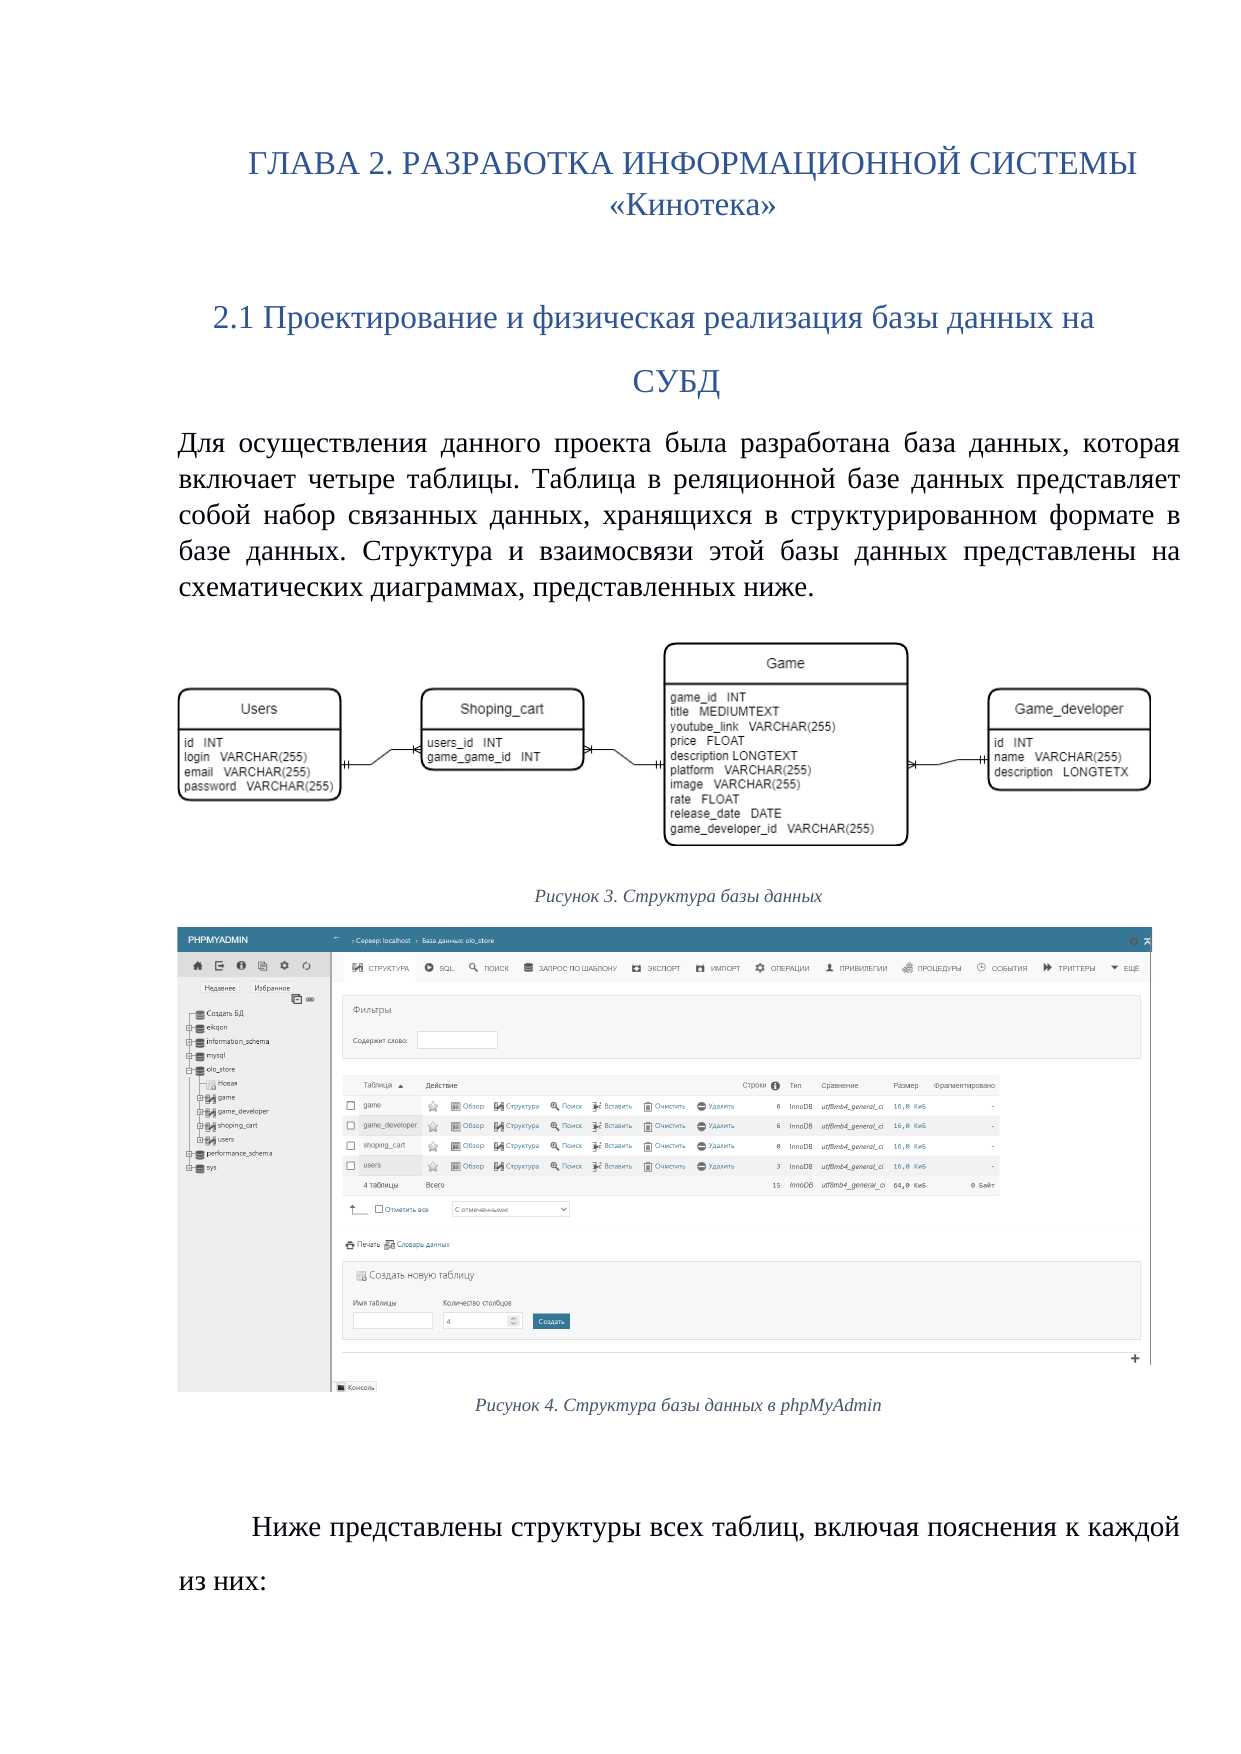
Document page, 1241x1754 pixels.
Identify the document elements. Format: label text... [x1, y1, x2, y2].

text Ниже представлены структуры всех таблиц, включая пояснения к каждой из них: [179, 1509, 1181, 1596]
text Рисунок 4. Структура базы данных в phpMyAdmin [177, 1394, 1181, 1415]
text ГЛАВА 2. РАЗРАБОТКА ИНФОРМАЦИОННОЙ СИСТЕМЫ «Кинотека» [204, 143, 1181, 223]
picture [177, 642, 1151, 846]
text Рисунок 3. Структура базы данных [177, 885, 1181, 907]
picture [177, 927, 1153, 1392]
text 2.1 Проектирование и физическая реализация базы данных на СУБД [204, 298, 1181, 399]
text Для осуществления данного проекта была разработана база данных, которая включает четыре таблицы. Таблица в реляционной базе данных представляет собой набор связанных данных, хранящихся в структурированном формате в базе данных. Структура и взаимосвязи этой базы данных представлены на схематических диаграммах, представленных ниже. [177, 425, 1181, 603]
